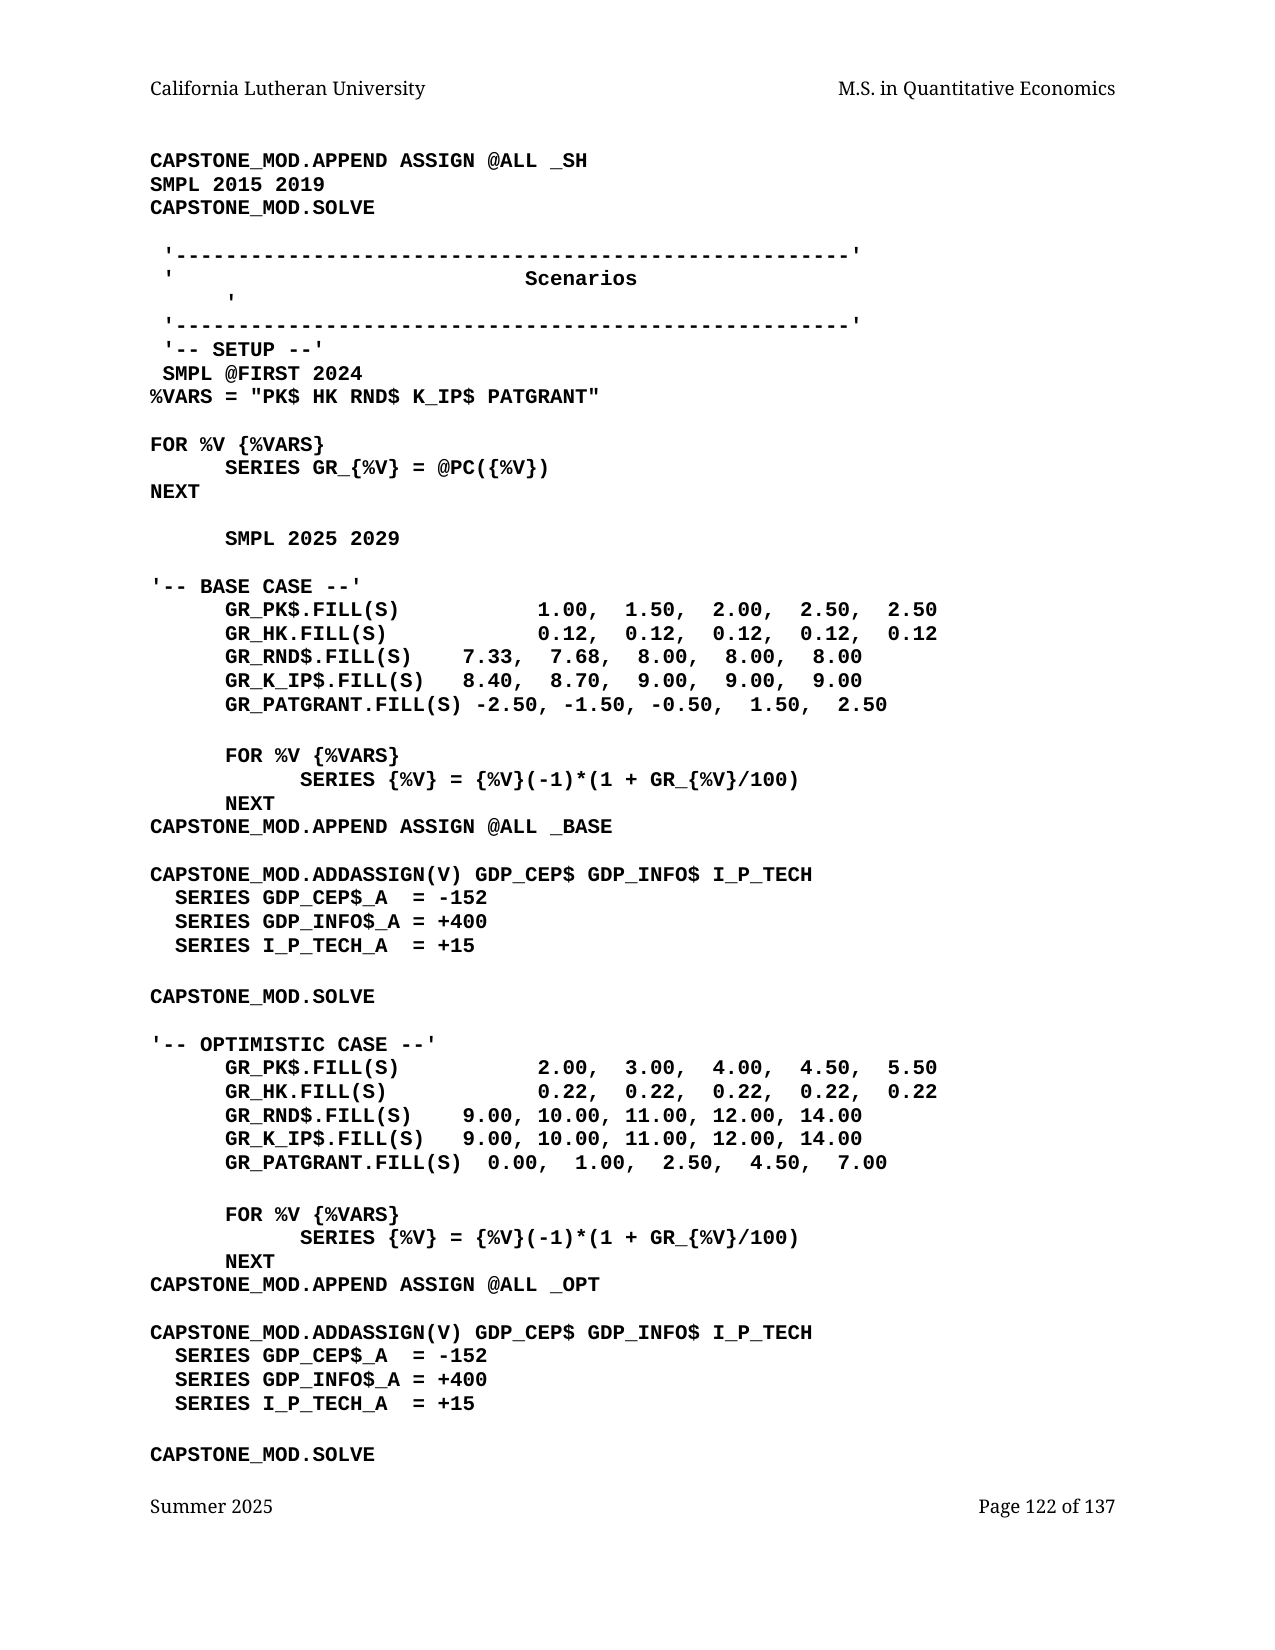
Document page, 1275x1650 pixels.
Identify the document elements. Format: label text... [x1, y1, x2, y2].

text GR_K_IP$.FILL(S) 8.40, 8.70, 9.00, 9.00, 9.00 [150, 670, 1125, 694]
text GR_PATGRANT.FILL(S) 0.00, 1.00, 2.50, 4.50, 7.00 [150, 1152, 1125, 1176]
text CAPSTONE_MOD.APPEND ASSIGN @ALL _OPT [150, 1274, 1125, 1298]
text SERIES GDP_CEP$_A = -152 [150, 1345, 1125, 1369]
text ' Scenarios ' [150, 268, 1125, 316]
text SERIES GDP_INFO$_A = +400 [150, 911, 1125, 935]
text CAPSTONE_MOD.APPEND ASSIGN @ALL _SH [150, 150, 1125, 174]
text NEXT [150, 793, 1125, 816]
text CAPSTONE_MOD.APPEND ASSIGN @ALL _BASE [150, 816, 1125, 840]
text SMPL 2015 2019 [150, 174, 1125, 197]
text CAPSTONE_MOD.SOLVE [150, 1444, 1125, 1468]
text '-- SETUP --' [150, 339, 1125, 363]
text CAPSTONE_MOD.SOLVE [150, 986, 1125, 1010]
text GR_PK$.FILL(S) 1.00, 1.50, 2.00, 2.50, 2.50 [150, 599, 1125, 623]
text SERIES GR_{%V} = @PC({%V}) [150, 457, 1125, 481]
text SERIES {%V} = {%V}(-1)*(1 + GR_{%V}/100) [150, 1227, 1125, 1251]
text FOR %V {%VARS} [150, 1203, 1125, 1227]
text CAPSTONE_MOD.ADDASSIGN(V) GDP_CEP$ GDP_INFO$ I_P_TECH [150, 864, 1125, 887]
text NEXT [150, 481, 1125, 505]
text GR_HK.FILL(S) 0.12, 0.12, 0.12, 0.12, 0.12 [150, 623, 1125, 647]
text '-- BASE CASE --' [150, 576, 1125, 599]
text GR_PATGRANT.FILL(S) -2.50, -1.50, -0.50, 1.50, 2.50 [150, 694, 1125, 717]
text NEXT [150, 1251, 1125, 1274]
text GR_K_IP$.FILL(S) 9.00, 10.00, 11.00, 12.00, 14.00 [150, 1128, 1125, 1152]
text CAPSTONE_MOD.ADDASSIGN(V) GDP_CEP$ GDP_INFO$ I_P_TECH [150, 1322, 1125, 1345]
text CAPSTONE_MOD.SOLVE [150, 197, 1125, 221]
text SERIES GDP_INFO$_A = +400 [150, 1369, 1125, 1393]
text GR_HK.FILL(S) 0.22, 0.22, 0.22, 0.22, 0.22 [150, 1081, 1125, 1104]
text SMPL 2025 2029 [150, 528, 1125, 552]
text SERIES GDP_CEP$_A = -152 [150, 887, 1125, 911]
text '-- OPTIMISTIC CASE --' [150, 1034, 1125, 1057]
text GR_RND$.FILL(S) 9.00, 10.00, 11.00, 12.00, 14.00 [150, 1104, 1125, 1128]
text SMPL @FIRST 2024 [150, 363, 1125, 386]
text SERIES I_P_TECH_A = +15 [150, 935, 1125, 958]
text FOR %V {%VARS} [150, 434, 1125, 457]
text SERIES {%V} = {%V}(-1)*(1 + GR_{%V}/100) [150, 769, 1125, 793]
text SERIES I_P_TECH_A = +15 [150, 1393, 1125, 1416]
text %VARS = "PK$ HK RND$ K_IP$ PATGRANT" [150, 386, 1125, 410]
text GR_PK$.FILL(S) 2.00, 3.00, 4.00, 4.50, 5.50 [150, 1057, 1125, 1081]
text GR_RND$.FILL(S) 7.33, 7.68, 8.00, 8.00, 8.00 [150, 647, 1125, 670]
text FOR %V {%VARS} [150, 746, 1125, 769]
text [150, 244, 1125, 268]
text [150, 316, 1125, 339]
